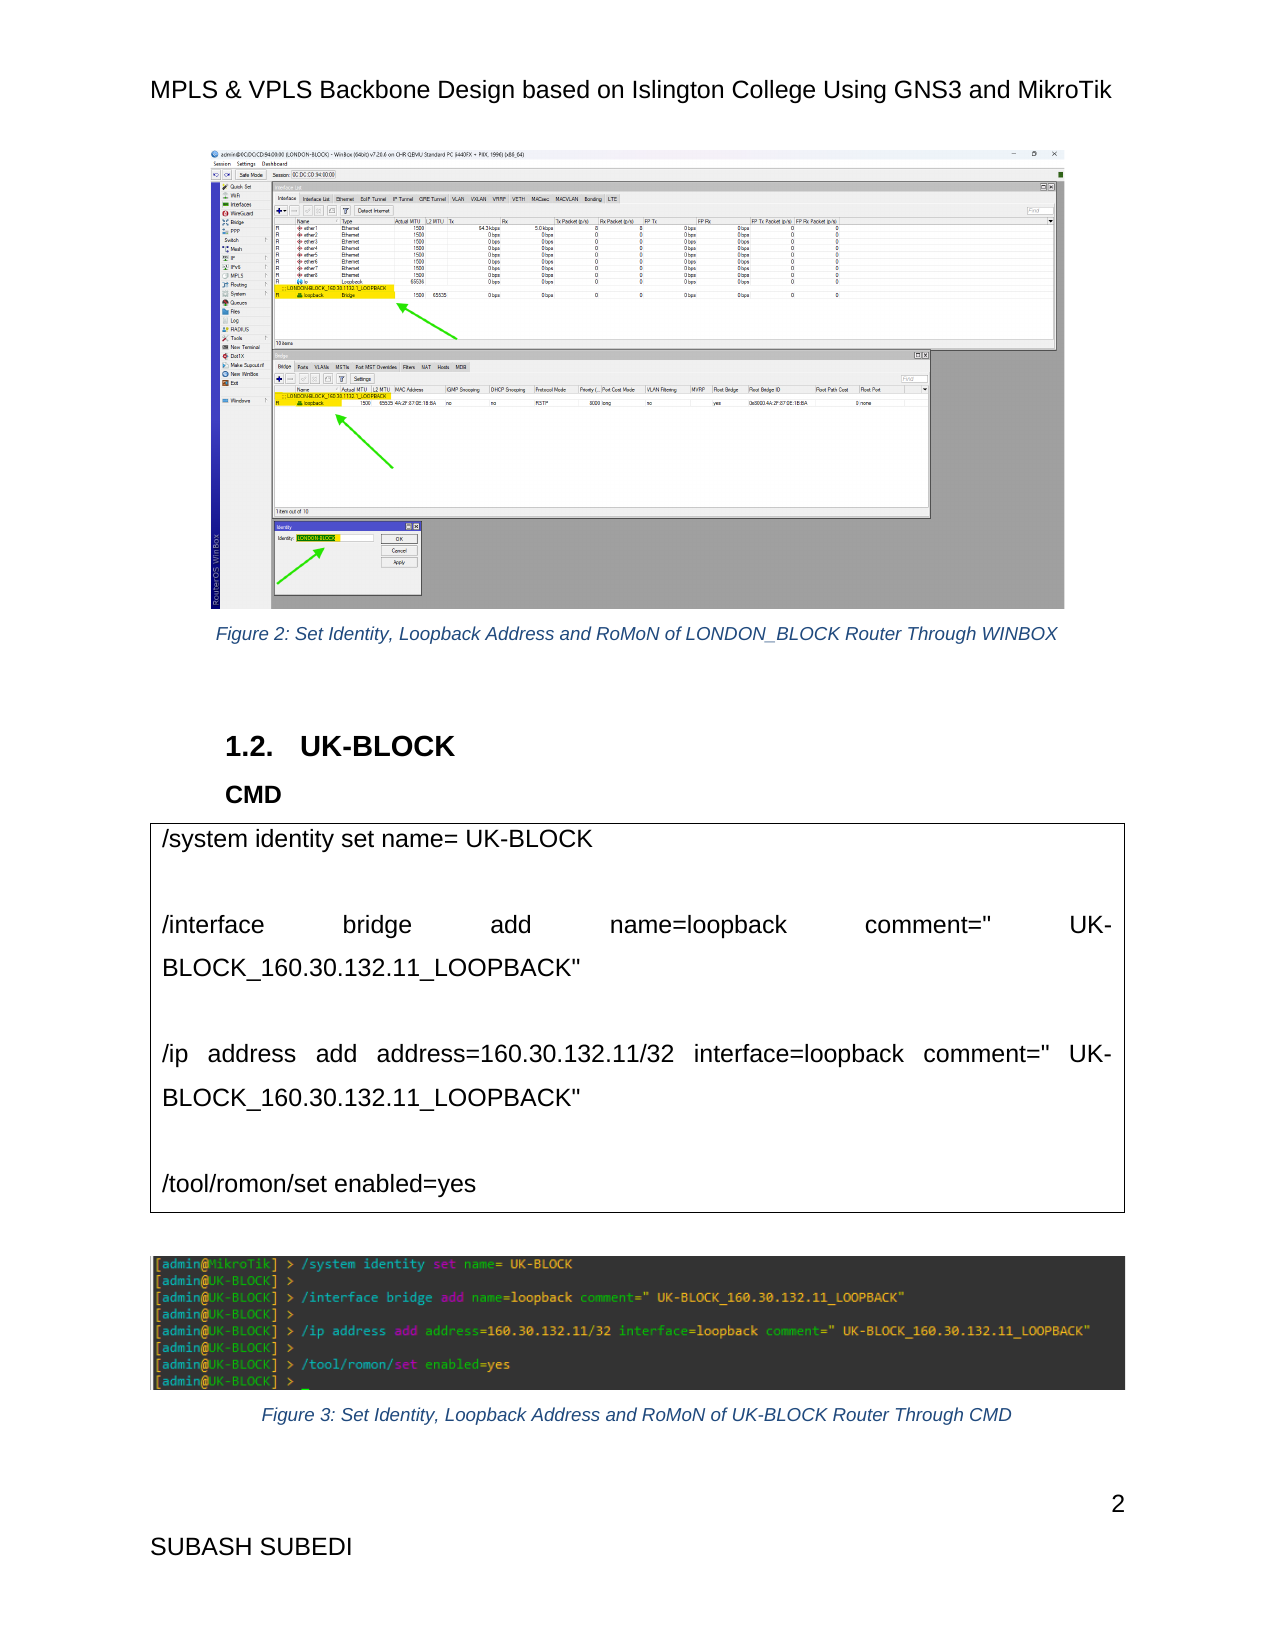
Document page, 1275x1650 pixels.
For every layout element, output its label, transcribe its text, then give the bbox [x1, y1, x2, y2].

subtitle UK-BLOCK [225, 729, 1125, 763]
text Figure 3: Set Identity, Loopback Address and RoMoN of UK-BLOCK Router Through CMD [150, 1404, 1125, 1426]
table_header /system identity set name= UK-BLOCK /interface bridge add name=loopback comment=" UK-BLOCK_160.30.132.11_LOOPBACK" /ip address add address=160.30.132.11/32 interface=loopback comment=" UK-BLOCK_160.30.132.11_LOOPBACK" /tool/romon/set enabled=yes [151, 824, 1124, 1212]
picture [150, 1256, 1125, 1390]
text CMD [150, 780, 1125, 808]
picture [210, 150, 1065, 609]
text Figure 2: Set Identity, Loopback Address and RoMoN of LONDON_BLOCK Router Through WINBOX [150, 623, 1125, 644]
